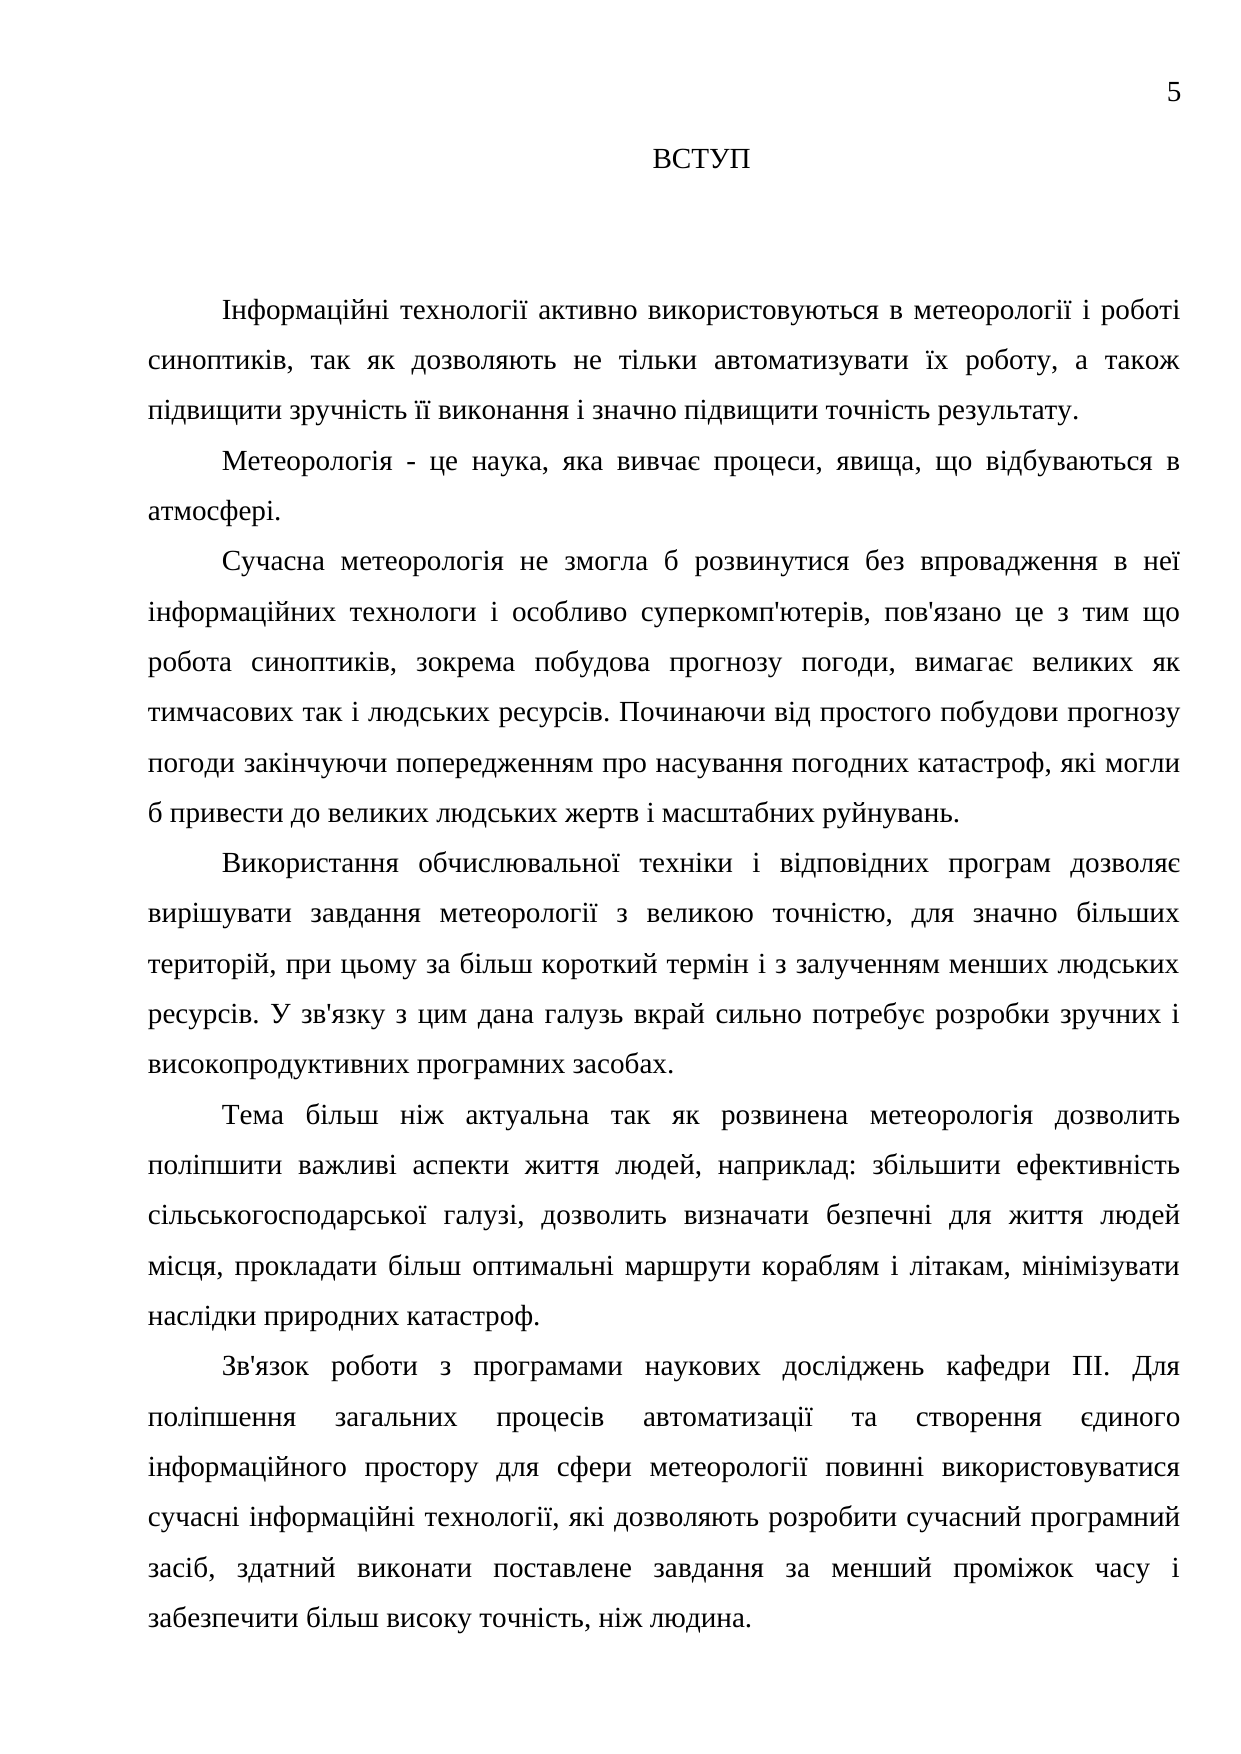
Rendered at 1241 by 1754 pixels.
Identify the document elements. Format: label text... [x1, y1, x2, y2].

text Метеорологія - це наука, яка вивчає процеси, явища, що відбуваються в атмосфері. [148, 443, 1181, 527]
text Інформаційні технології активно використовуються в метеорології і роботі синоптиків, так як дозволяють не тільки автоматизувати їх роботу, а також підвищити зручність її виконання і значно підвищити точність результату. [148, 292, 1181, 426]
text Зв'язок роботи з програмами наукових досліджень кафедри ПІ. Для поліпшення загальних процесів автоматизації та створення єдиного інформаційного простору для сфери метеорології повинні використовуватися сучасні інформаційні технології, які дозволяють розробити сучасний програмний засіб, здатний виконати поставлене завдання за менший проміжок часу і забезпечити більш високу точність, ніж людина. [148, 1348, 1181, 1633]
text Використання обчислювальної техніки і відповідних програм дозволяє вирішувати завдання метеорології з великою точністю, для значно більших територій, при цьому за більш короткий термін і з залученням менших людських ресурсів. У зв'язку з цим дана галузь вкрай сильно потребує розробки зручних і високопродуктивних програмних засобах. [148, 845, 1181, 1080]
text Сучасна метеорологія не змогла б розвинутися без впровадження в неї інформаційних технологи і особливо суперкомп'ютерів, пов'язано це з тим що робота синоптиків, зокрема побудова прогнозу погоди, вимагає великих як тимчасових так і людських ресурсів. Починаючи від простого побудови прогнозу погоди закінчуючи попередженням про насування погодних катастроф, які могли б привести до великих людських жертв і масштабних руйнувань. [148, 543, 1181, 828]
text Тема більш ніж актуальна так як розвинена метеорологія дозволить поліпшити важливі аспекти життя людей, наприклад: збільшити ефективність сільськогосподарської галузі, дозволить визначати безпечні для життя людей місця, прокладати більш оптимальні маршрути кораблям і літакам, мінімізувати наслідки природних катастроф. [148, 1097, 1181, 1332]
subtitle ВСТУП [148, 141, 1181, 174]
